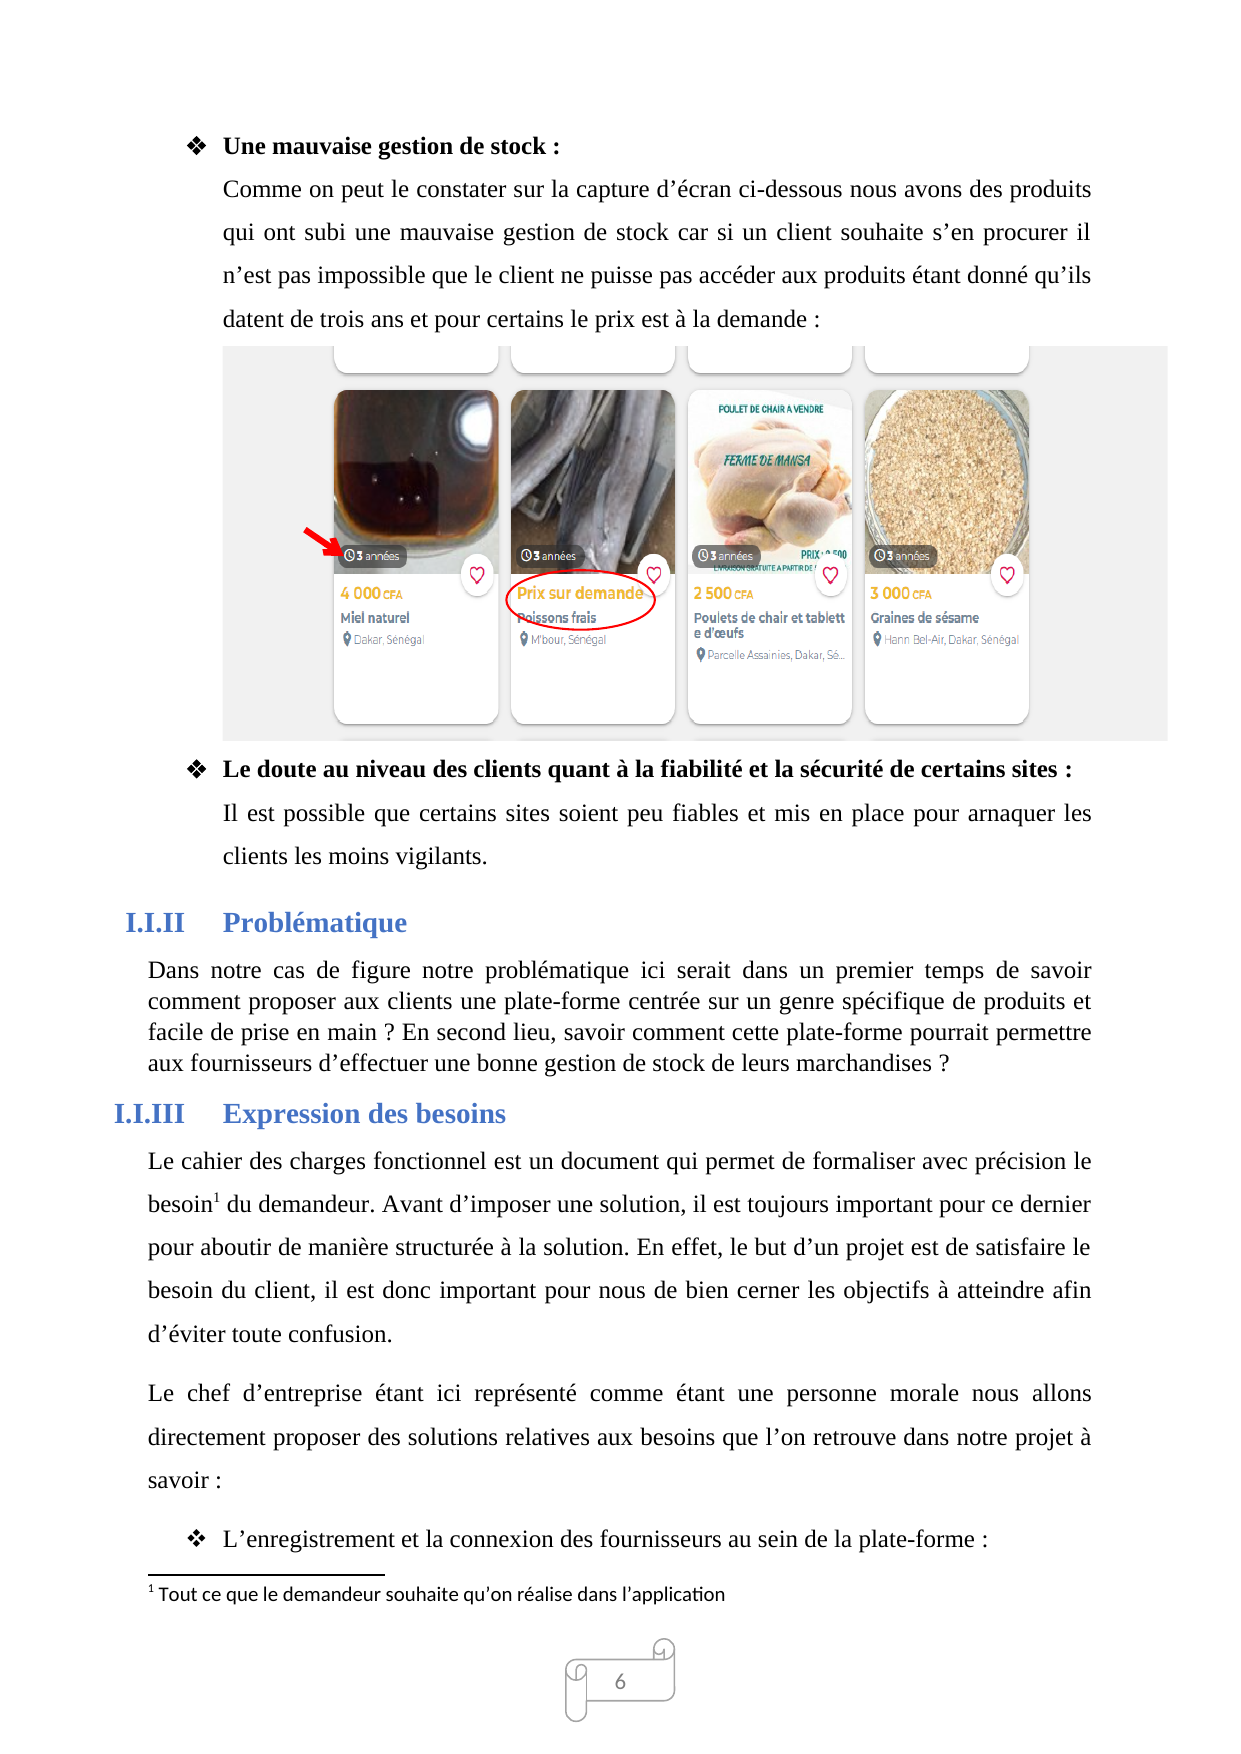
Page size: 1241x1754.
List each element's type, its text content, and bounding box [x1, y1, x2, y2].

list L’enregistrement et la connexion des fournisseurs au sein de la plate-forme : [185, 1524, 1093, 1553]
list Comme on peut le constater sur la capture d’écran ci-dessous nous avons des produits qui ont subi une mauvaise gestion de stock car si un client souhaite s’en procurer il n’est pas impossible que le client ne puisse pas accéder aux produits étant donné qu’ils datent de trois ans et pour certains le prix est à la demande : [223, 174, 1093, 332]
text Le cahier des charges fonctionnel est un document qui permet de formaliser avec précision le besoin du demandeur. Avant d’imposer une solution, il est toujours important pour ce dernier pour aboutir de manière structurée à la solution. En effet, le but d’un projet est de satisfaire le besoin du client, il est donc important pour nous de bien cerner les objectifs à atteindre afin d’éviter toute confusion. [148, 1146, 1093, 1347]
list Le doute au niveau des clients quant à la fiabilité et la sécurité de certains sites : [185, 754, 1093, 783]
text Le chef d’entreprise étant ici représenté comme étant une personne morale nous allons directement proposer des solutions relatives aux besoins que l’on retrouve dans notre projet à savoir : [148, 1378, 1093, 1493]
list Il est possible que certains sites soient peu fiables et mis en place pour arnaquer les clients les moins vigilants. [223, 798, 1093, 869]
subtitle Problématique [185, 905, 1093, 938]
list Une mauvaise gestion de stock : [185, 131, 1093, 160]
picture [222, 346, 1168, 741]
subtitle Expression des besoins [185, 1096, 1093, 1129]
text Dans notre cas de figure notre problématique ici serait dans un premier temps de savoir comment proposer aux clients une plate-forme centrée sur un genre spécifique de produits et facile de prise en main ? En second lieu, savoir comment cette plate-forme pourrait permettre aux fournisseurs d’effectuer une bonne gestion de stock de leurs marchandises ? [148, 955, 1093, 1077]
